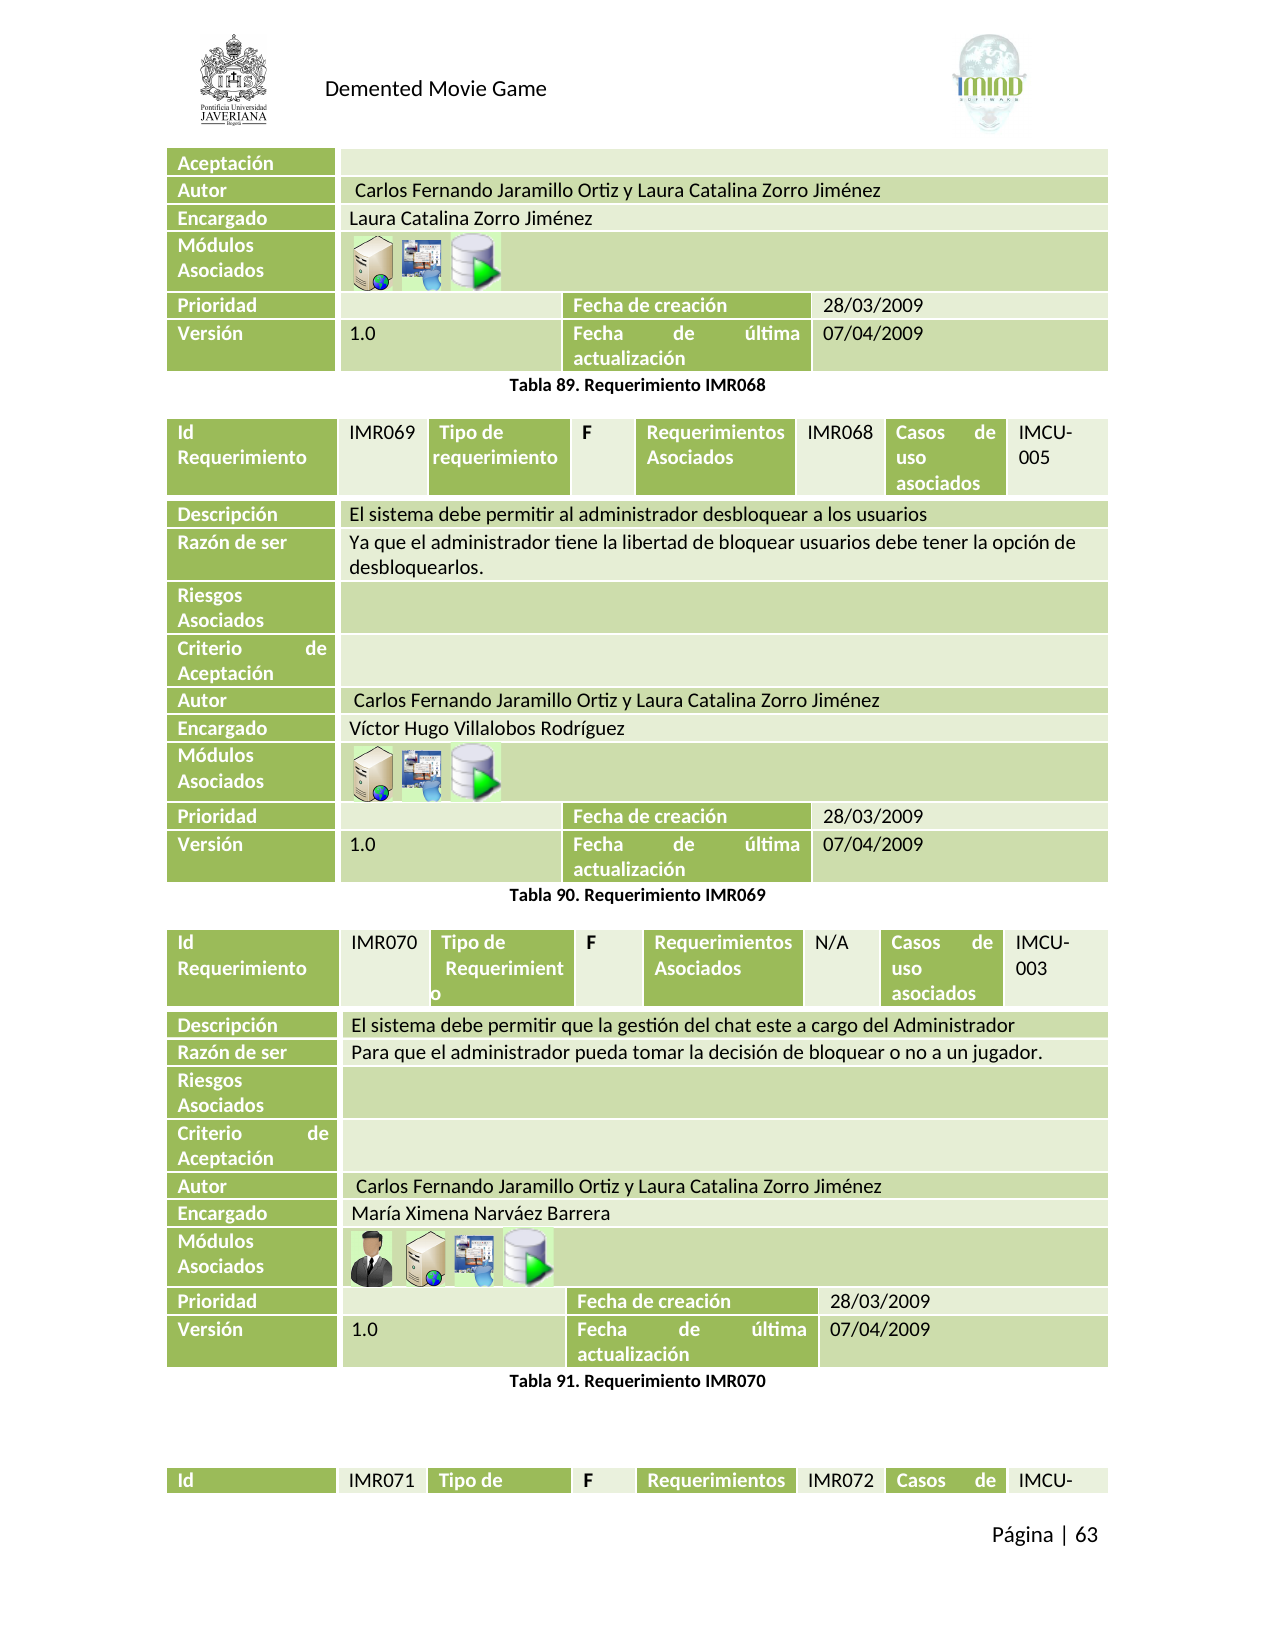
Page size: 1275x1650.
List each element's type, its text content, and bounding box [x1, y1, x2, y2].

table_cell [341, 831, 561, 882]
picture [454, 1235, 494, 1287]
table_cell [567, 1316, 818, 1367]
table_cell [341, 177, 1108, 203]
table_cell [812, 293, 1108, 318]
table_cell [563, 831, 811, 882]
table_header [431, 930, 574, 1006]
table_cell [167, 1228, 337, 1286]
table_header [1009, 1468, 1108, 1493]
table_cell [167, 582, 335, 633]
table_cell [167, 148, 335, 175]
picture [353, 746, 393, 802]
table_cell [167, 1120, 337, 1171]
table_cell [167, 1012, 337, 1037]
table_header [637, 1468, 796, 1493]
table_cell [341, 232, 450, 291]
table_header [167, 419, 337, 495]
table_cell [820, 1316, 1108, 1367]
picture [406, 1231, 446, 1287]
picture [402, 750, 442, 802]
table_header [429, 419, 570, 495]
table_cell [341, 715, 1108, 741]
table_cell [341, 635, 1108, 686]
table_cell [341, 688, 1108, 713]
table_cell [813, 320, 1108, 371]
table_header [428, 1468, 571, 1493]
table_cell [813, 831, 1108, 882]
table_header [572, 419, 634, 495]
picture [951, 34, 1033, 138]
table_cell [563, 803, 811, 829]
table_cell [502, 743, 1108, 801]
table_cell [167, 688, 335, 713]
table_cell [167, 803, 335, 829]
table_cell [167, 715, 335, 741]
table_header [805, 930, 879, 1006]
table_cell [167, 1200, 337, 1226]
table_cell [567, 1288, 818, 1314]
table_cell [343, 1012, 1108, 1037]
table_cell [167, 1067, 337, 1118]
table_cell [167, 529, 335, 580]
picture [450, 232, 502, 291]
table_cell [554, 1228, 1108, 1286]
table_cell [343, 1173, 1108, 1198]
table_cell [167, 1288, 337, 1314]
text Tabla 91. Requerimiento IMR070 [177, 1369, 1098, 1392]
picture [351, 1231, 393, 1287]
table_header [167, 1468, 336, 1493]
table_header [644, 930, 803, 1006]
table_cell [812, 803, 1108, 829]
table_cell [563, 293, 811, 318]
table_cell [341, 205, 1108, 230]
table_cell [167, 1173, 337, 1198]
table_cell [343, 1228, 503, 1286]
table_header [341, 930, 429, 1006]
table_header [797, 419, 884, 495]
picture [450, 742, 502, 802]
text Tabla 90. Requerimiento IMR069 [177, 884, 1098, 907]
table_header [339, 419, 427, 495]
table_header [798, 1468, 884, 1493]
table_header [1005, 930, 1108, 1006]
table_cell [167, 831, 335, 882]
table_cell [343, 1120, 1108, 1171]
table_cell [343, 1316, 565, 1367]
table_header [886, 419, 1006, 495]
text Tabla 89. Requerimiento IMR068 [177, 373, 1098, 396]
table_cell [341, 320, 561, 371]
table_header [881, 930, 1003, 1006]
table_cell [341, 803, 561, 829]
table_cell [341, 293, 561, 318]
picture [402, 240, 442, 291]
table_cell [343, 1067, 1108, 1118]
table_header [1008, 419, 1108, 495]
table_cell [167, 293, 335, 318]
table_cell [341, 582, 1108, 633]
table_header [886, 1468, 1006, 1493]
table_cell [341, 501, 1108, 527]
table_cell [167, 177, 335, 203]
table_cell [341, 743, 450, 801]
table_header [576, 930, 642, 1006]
picture [200, 34, 267, 126]
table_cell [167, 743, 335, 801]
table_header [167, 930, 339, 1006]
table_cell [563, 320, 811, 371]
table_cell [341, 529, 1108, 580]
picture [353, 236, 393, 291]
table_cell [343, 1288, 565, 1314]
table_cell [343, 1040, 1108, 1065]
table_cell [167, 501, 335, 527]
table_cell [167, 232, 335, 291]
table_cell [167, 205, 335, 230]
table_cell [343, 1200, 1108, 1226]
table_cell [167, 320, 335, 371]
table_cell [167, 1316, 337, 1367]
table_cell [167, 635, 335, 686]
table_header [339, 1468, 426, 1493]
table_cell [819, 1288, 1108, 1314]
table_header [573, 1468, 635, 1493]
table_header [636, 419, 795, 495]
picture [503, 1227, 554, 1287]
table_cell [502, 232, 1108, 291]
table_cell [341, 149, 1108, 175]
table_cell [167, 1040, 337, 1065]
